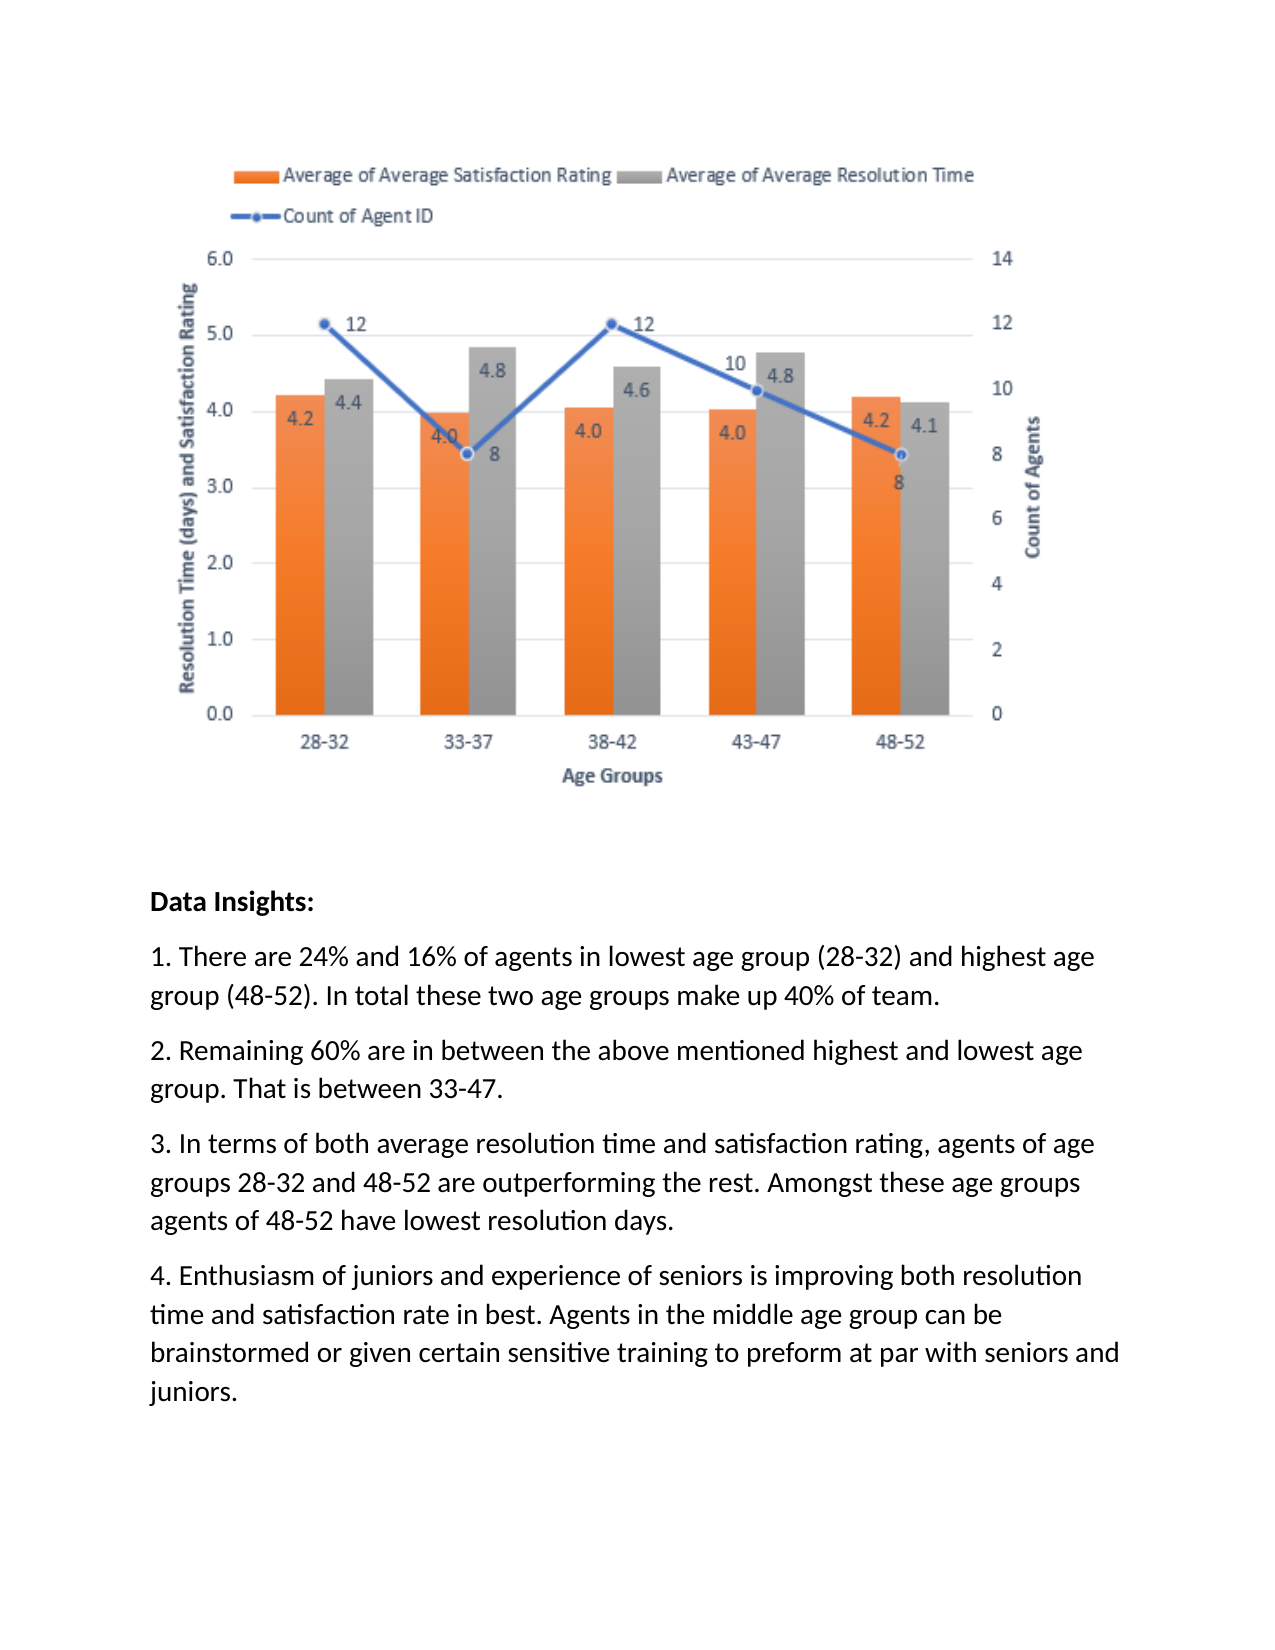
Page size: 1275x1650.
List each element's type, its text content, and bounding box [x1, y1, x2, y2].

text Data Insights: [150, 883, 1125, 919]
text 4. Enthusiasm of juniors and experience of seniors is improving both resolution time and satisfaction rate in best. Agents in the middle age group can be brainstormed or given certain sensitive training to preform at par with seniors and juniors. [150, 1257, 1125, 1408]
text 3. In terms of both average resolution time and satisfaction rating, agents of age groups 28-32 and 48-52 are outperforming the rest. Amongst these age groups agents of 48-52 have lowest resolution days. [150, 1126, 1125, 1238]
text 1. There are 24% and 16% of agents in lowest age group (28-32) and highest age group (48-52). In total these two age groups make up 40% of team. [150, 938, 1125, 1012]
picture [150, 150, 1068, 810]
text 2. Remaining 60% are in between the above mentioned highest and lowest age group. That is between 33-47. [150, 1032, 1125, 1106]
